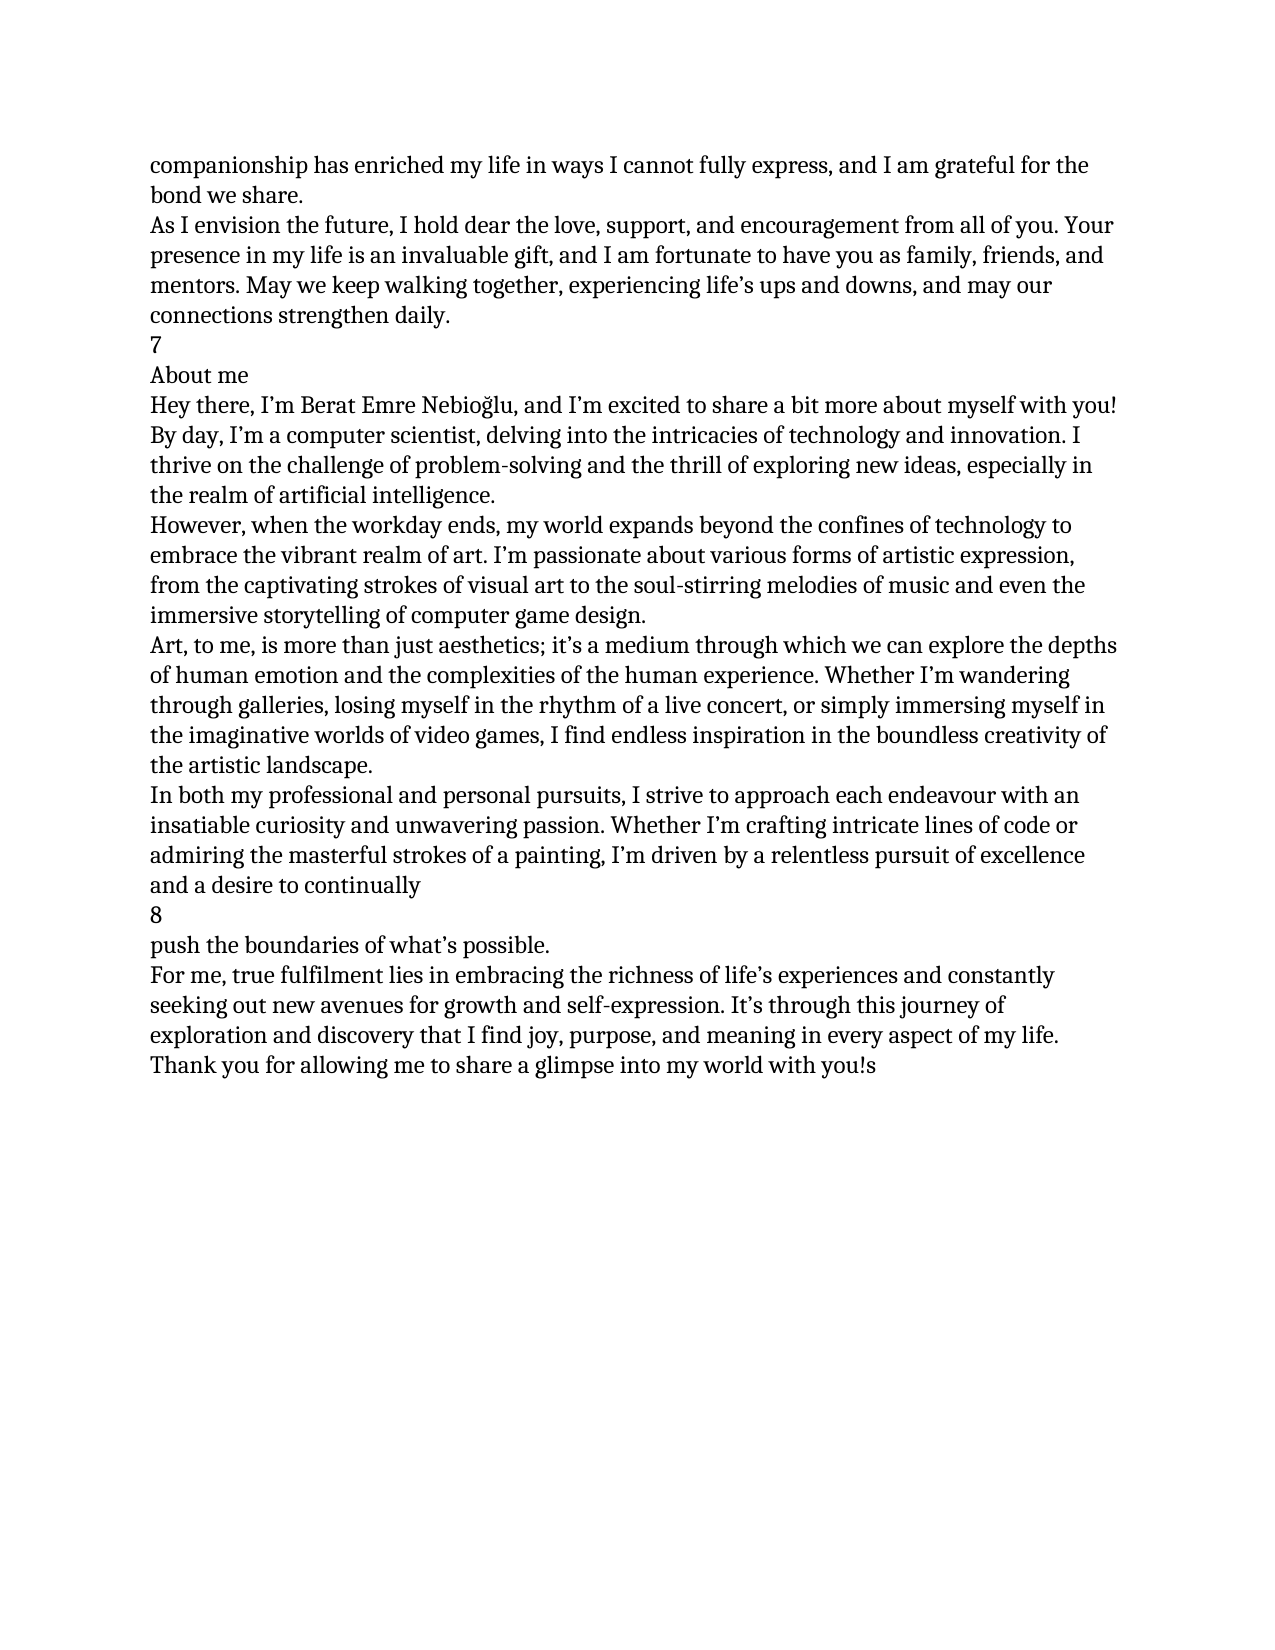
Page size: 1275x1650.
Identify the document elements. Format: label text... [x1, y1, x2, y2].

text Hey there, I’m Berat Emre Nebioğlu, and I’m excited to share a bit more about myself with you! By day, I’m a computer scientist, delving into the intricacies of technology and innovation. I thrive on the challenge of problem-solving and the thrill of exploring new ideas, especially in the realm of artificial intelligence. [150, 390, 1125, 510]
text As I envision the future, I hold dear the love, support, and encouragement from all of you. Your presence in my life is an invaluable gift, and I am fortunate to have you as family, friends, and mentors. May we keep walking together, experiencing life’s ups and downs, and may our connections strengthen daily. [150, 210, 1125, 330]
text Art, to me, is more than just aesthetics; it’s a medium through which we can explore the depths of human emotion and the complexities of the human experience. Whether I’m wandering through galleries, losing myself in the rhythm of a live concert, or simply immersing myself in the imaginative worlds of video games, I find endless inspiration in the boundless creativity of the artistic landscape. [150, 630, 1125, 780]
text Thank you for allowing me to share a glimpse into my world with you!s [150, 1050, 1125, 1080]
text However, when the workday ends, my world expands beyond the confines of technology to embrace the vibrant realm of art. I’m passionate about various forms of artistic expression, from the captivating strokes of visual art to the soul-stirring melodies of music and even the immersive storytelling of computer game design. [150, 510, 1125, 630]
text In both my professional and personal pursuits, I strive to approach each endeavour with an insatiable curiosity and unwavering passion. Whether I’m crafting intricate lines of code or admiring the masterful strokes of a painting, I’m driven by a relentless pursuit of excellence and a desire to continually [150, 780, 1125, 900]
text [150, 150, 1125, 210]
text 8 [150, 900, 1125, 930]
text push the boundaries of what’s possible. [150, 930, 1125, 960]
text 7 [150, 330, 1125, 360]
text For me, true fulfilment lies in embracing the richness of life’s experiences and constantly seeking out new avenues for growth and self-expression. It’s through this journey of exploration and discovery that I find joy, purpose, and meaning in every aspect of my life. [150, 960, 1125, 1050]
text About me [150, 360, 1125, 390]
